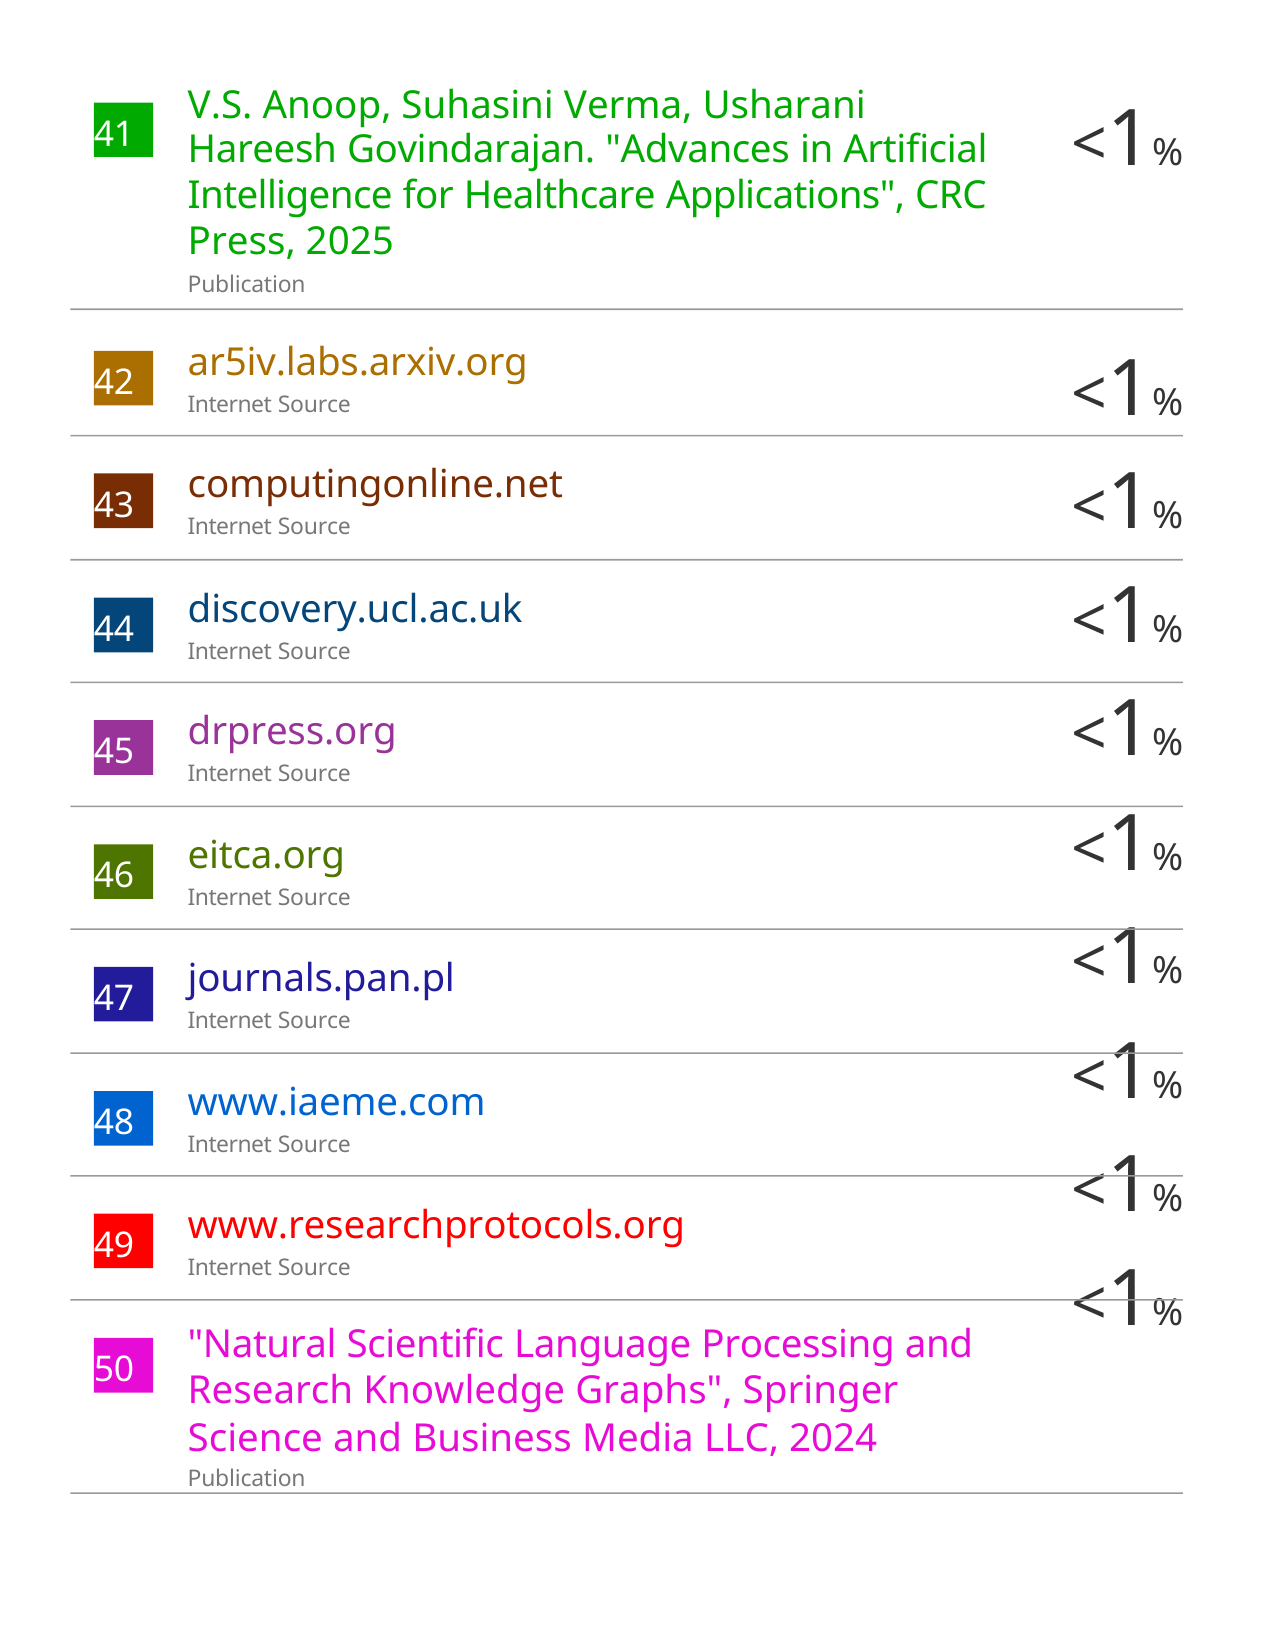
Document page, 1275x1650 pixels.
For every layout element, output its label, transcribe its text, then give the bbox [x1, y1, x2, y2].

subtitle discovery.ucl.ac.uk [187, 577, 1005, 633]
subtitle drpress.org [187, 700, 1005, 756]
text <1% [1071, 332, 1275, 438]
text Internet Source [187, 880, 1005, 912]
subtitle computingonline.net [187, 453, 1005, 509]
subtitle "Natural Scientific Language Processing and Research Knowledge Graphs", Springer Science and Business Media LLC, 2024 [187, 1319, 1005, 1463]
text <1% [1071, 559, 1275, 666]
text Internet Source [187, 633, 1005, 666]
text Internet Source [187, 509, 1005, 541]
text Internet Source [187, 1003, 1005, 1035]
text Publication [187, 266, 1005, 299]
text Internet Source [187, 756, 1005, 788]
text <1% [1071, 445, 1275, 551]
text <1% [1071, 1242, 1275, 1349]
text Internet Source [187, 1127, 1005, 1159]
subtitle journals.pan.pl [187, 947, 1005, 1003]
subtitle eitca.org [187, 824, 1005, 880]
text Internet Source [187, 386, 1005, 419]
text Publication [187, 1463, 1005, 1492]
subtitle www.researchprotocols.org [187, 1194, 1005, 1250]
subtitle ar5iv.labs.arxiv.org [187, 330, 1005, 386]
text <1% [1071, 672, 1275, 779]
subtitle www.iaeme.com [187, 1071, 1005, 1127]
text <1% [1071, 1128, 1275, 1234]
subtitle V.S. Anoop, Suhasini Verma, Usharani Hareesh Govindarajan. "Advances in Artificial Intelligence for Healthcare Applications", CRC Press, 2025 [187, 81, 1005, 266]
text <1% [1071, 1014, 1275, 1121]
text <1% [1071, 787, 1275, 893]
text <1% [1071, 900, 1275, 1006]
text <1% [1071, 81, 1275, 187]
text Internet Source [187, 1250, 1005, 1282]
